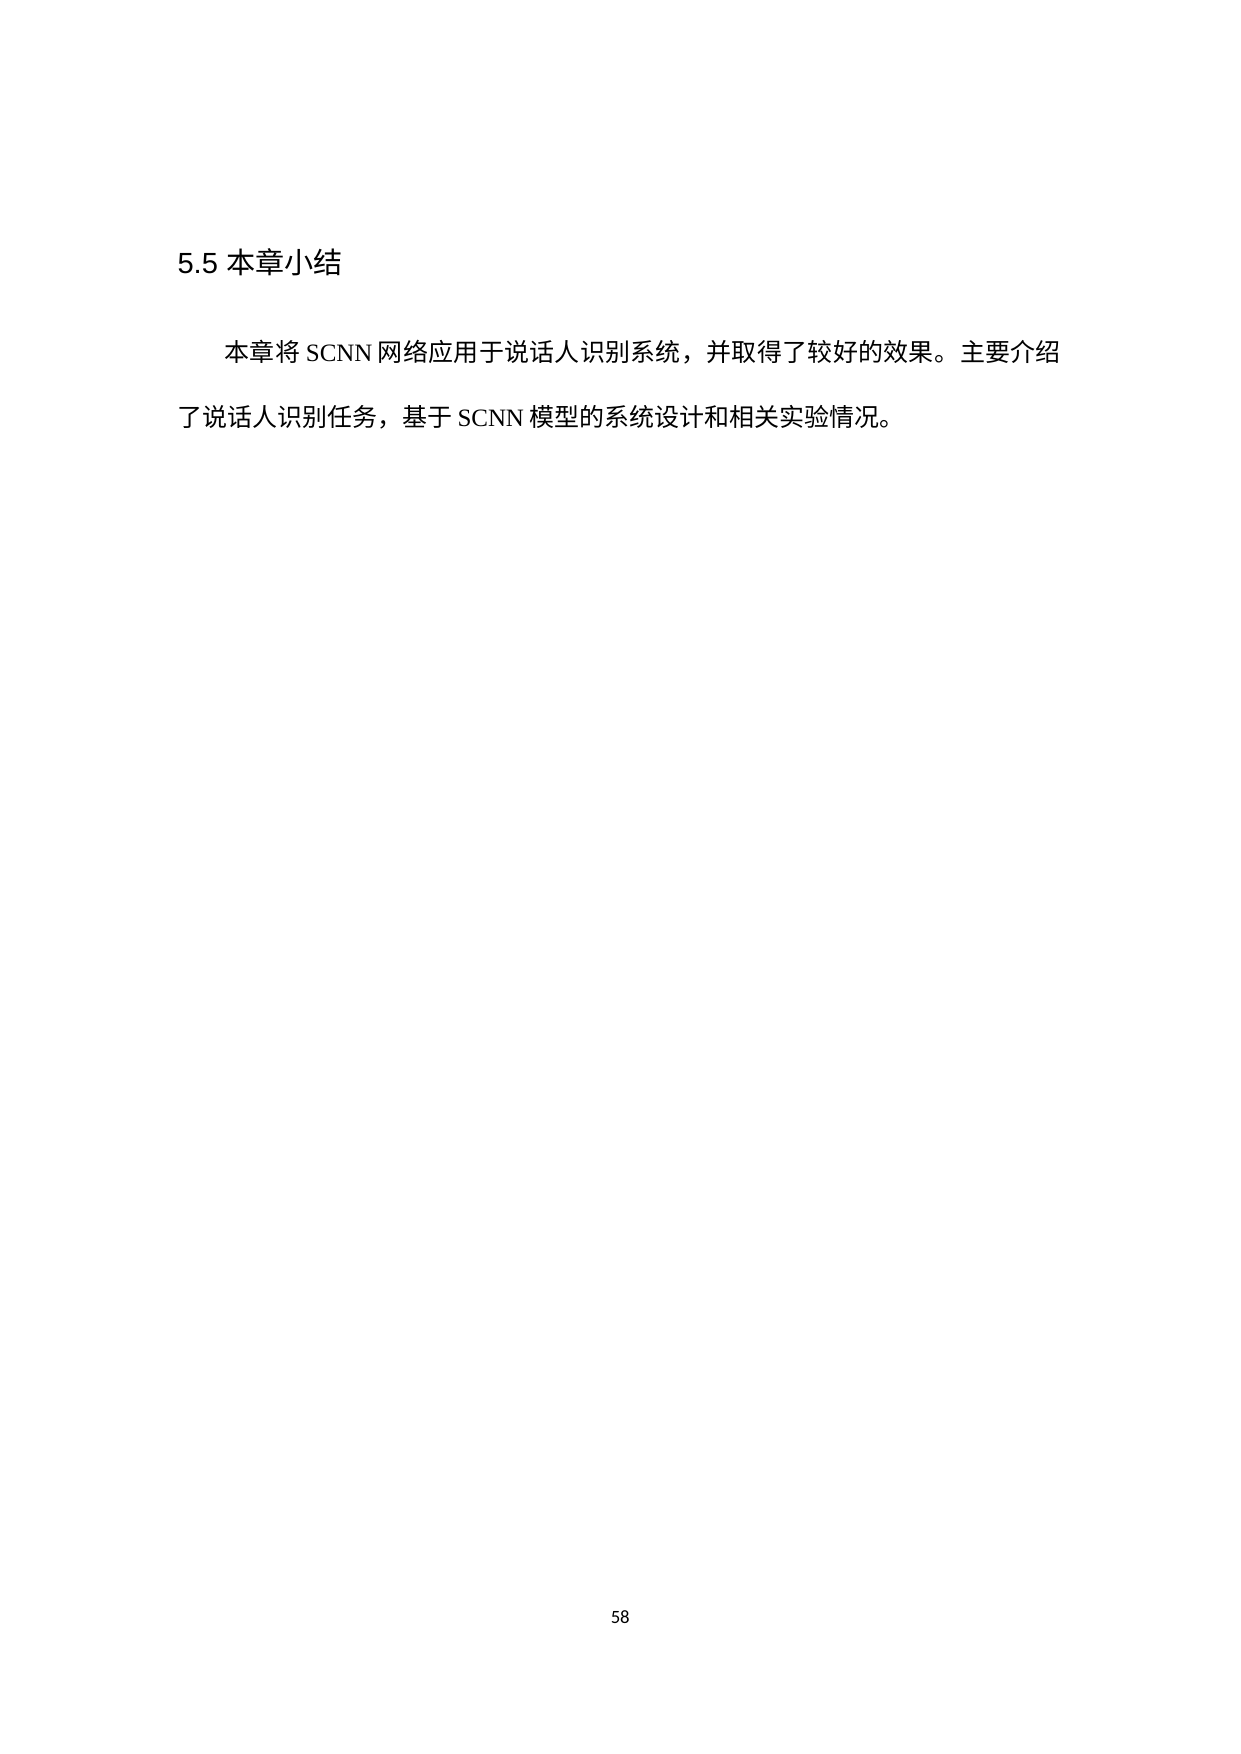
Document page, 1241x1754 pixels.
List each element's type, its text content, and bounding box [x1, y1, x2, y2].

text 本章小结 [177, 228, 1063, 293]
text 本章将SCNN网络应用于说话人识别系统，并取得了较好的效果。主要介绍了说话人识别任务，基于SCNN模型的系统设计和相关实验情况。 [177, 318, 1063, 448]
